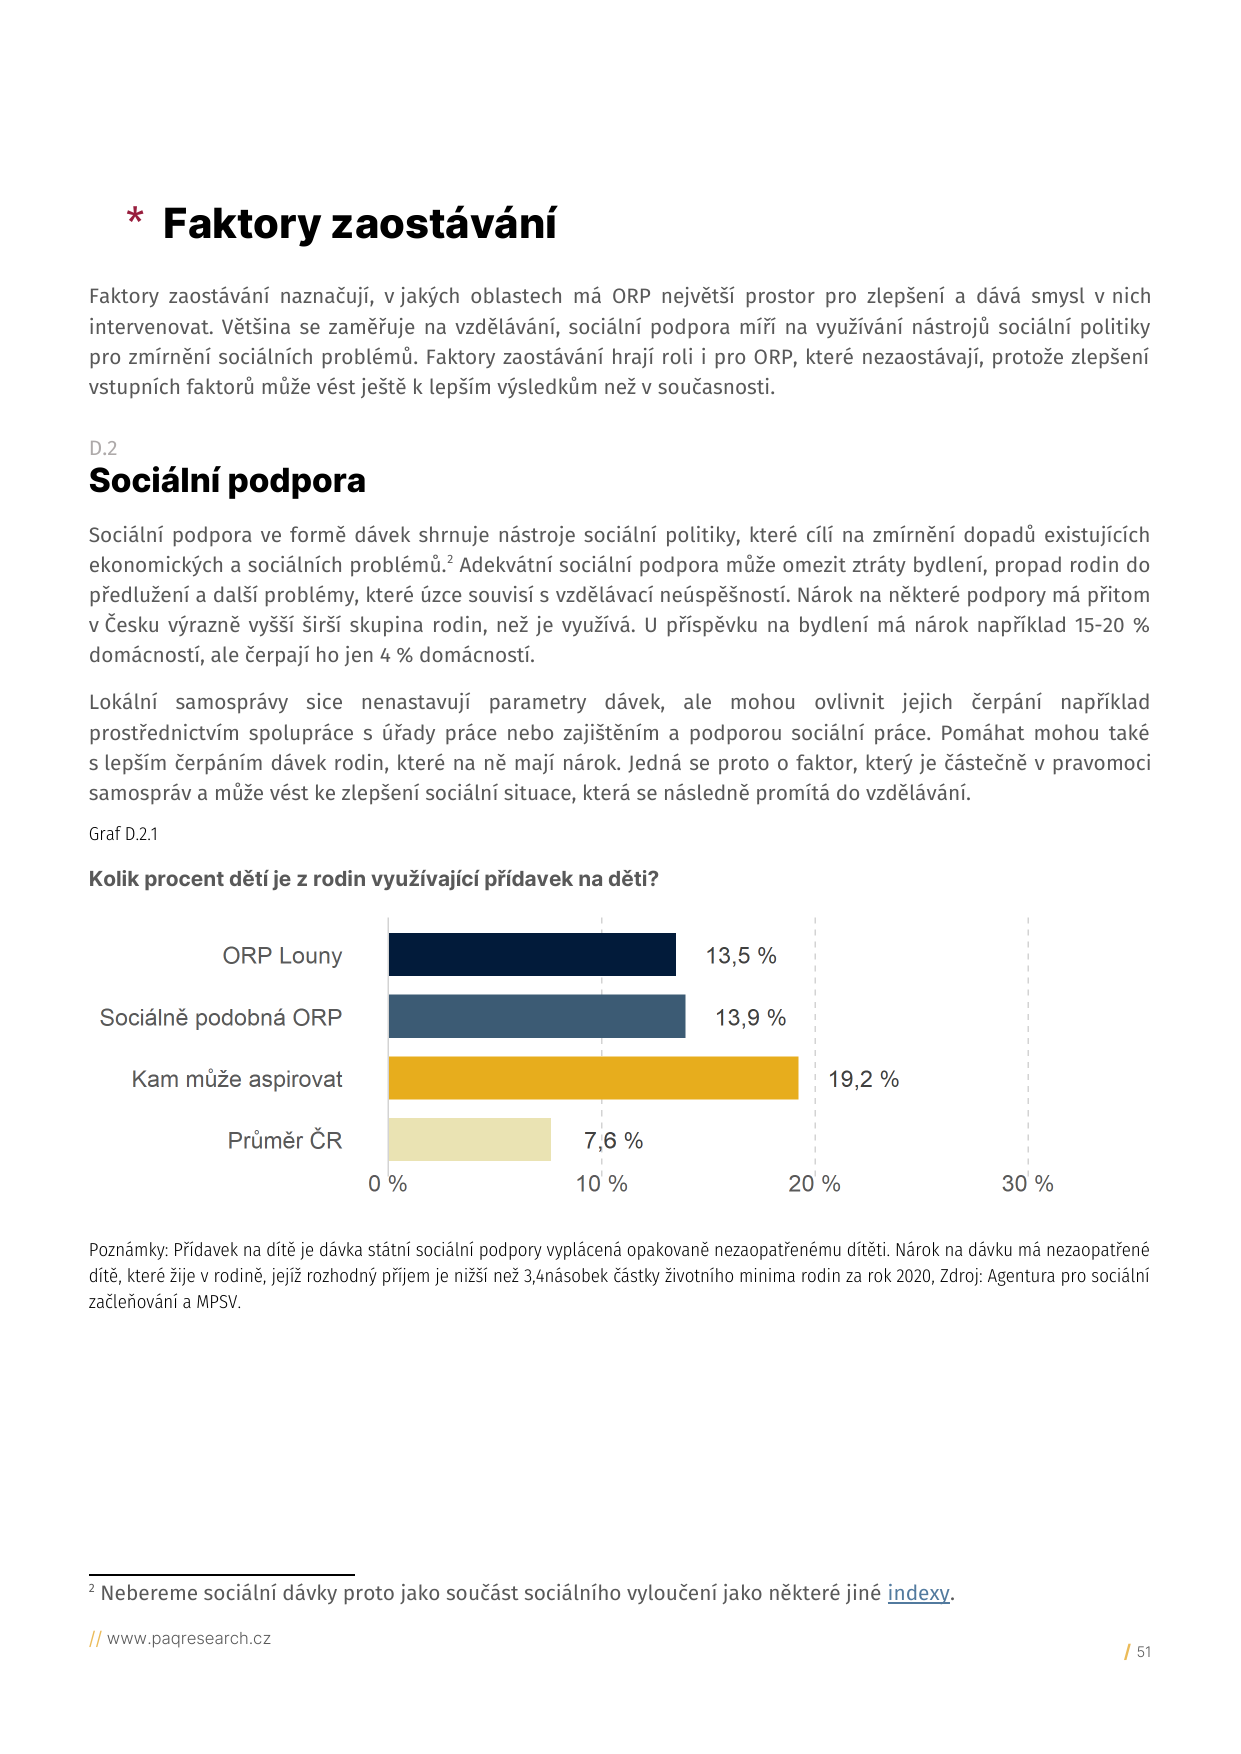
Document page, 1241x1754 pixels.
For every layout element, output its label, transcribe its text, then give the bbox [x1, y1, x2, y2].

text Kolik procent dětí je z rodin využívající přídavek na děti? [89, 861, 1152, 891]
text Graf D.2.1 [89, 822, 1152, 845]
subtitle Faktory zaostávání [126, 198, 1152, 249]
subtitle Sociální podpora [89, 461, 1152, 501]
text D.2 [89, 430, 1152, 461]
picture [88, 891, 1139, 1223]
text Faktory zaostávání naznačují, v jakých oblastech má ORP největší prostor pro zlepšení a dává smysl v nich intervenovat. Většina se zaměřuje na vzdělávání, sociální podpora míří na využívání nástrojů sociální politiky pro zmírnění sociálních problémů. Faktory zaostávání hrají roli i pro ORP, které nezaostávají, protože zlepšení vstupních faktorů může vést ještě k lepším výsledkům než v současnosti. [89, 279, 1152, 400]
text Lokální samosprávy sice nenastavují parametry dávek, ale mohou ovlivnit jejich čerpání například prostřednictvím spolupráce s úřady práce nebo zajištěním a podporou sociální práce. Pomáhat mohou také s lepším čerpáním dávek rodin, které na ně mají nárok. Jedná se proto o faktor, který je částečně v pravomoci samospráv a může vést ke zlepšení sociální situace, která se následně promítá do vzdělávání. [89, 685, 1152, 806]
text Poznámky: Přídavek na dítě je dávka státní sociální podpory vyplácená opakovaně nezaopatřenému dítěti. Nárok na dávku má nezaopatřené dítě, které žije v rodině, jejíž rozhodný příjem je nižší než 3,4násobek částky životního minima rodin za rok 2020, Zdroj: Agentura pro sociální začleňování a MPSV. [89, 1239, 1152, 1313]
text Sociální podpora ve formě dávek shrnuje nástroje sociální politiky, které cílí na zmírnění dopadů existujících ekonomických a sociálních problémů. Adekvátní sociální podpora může omezit ztráty bydlení, propad rodin do předlužení a další problémy, které úzce souvisí s vzdělávací neúspěšností. Nárok na některé podpory má přitom v Česku výrazně vyšší širší skupina rodin, než je využívá. U příspěvku na bydlení má nárok například 15-20 % domácností, ale čerpají ho jen 4 % domácností. [89, 517, 1152, 668]
